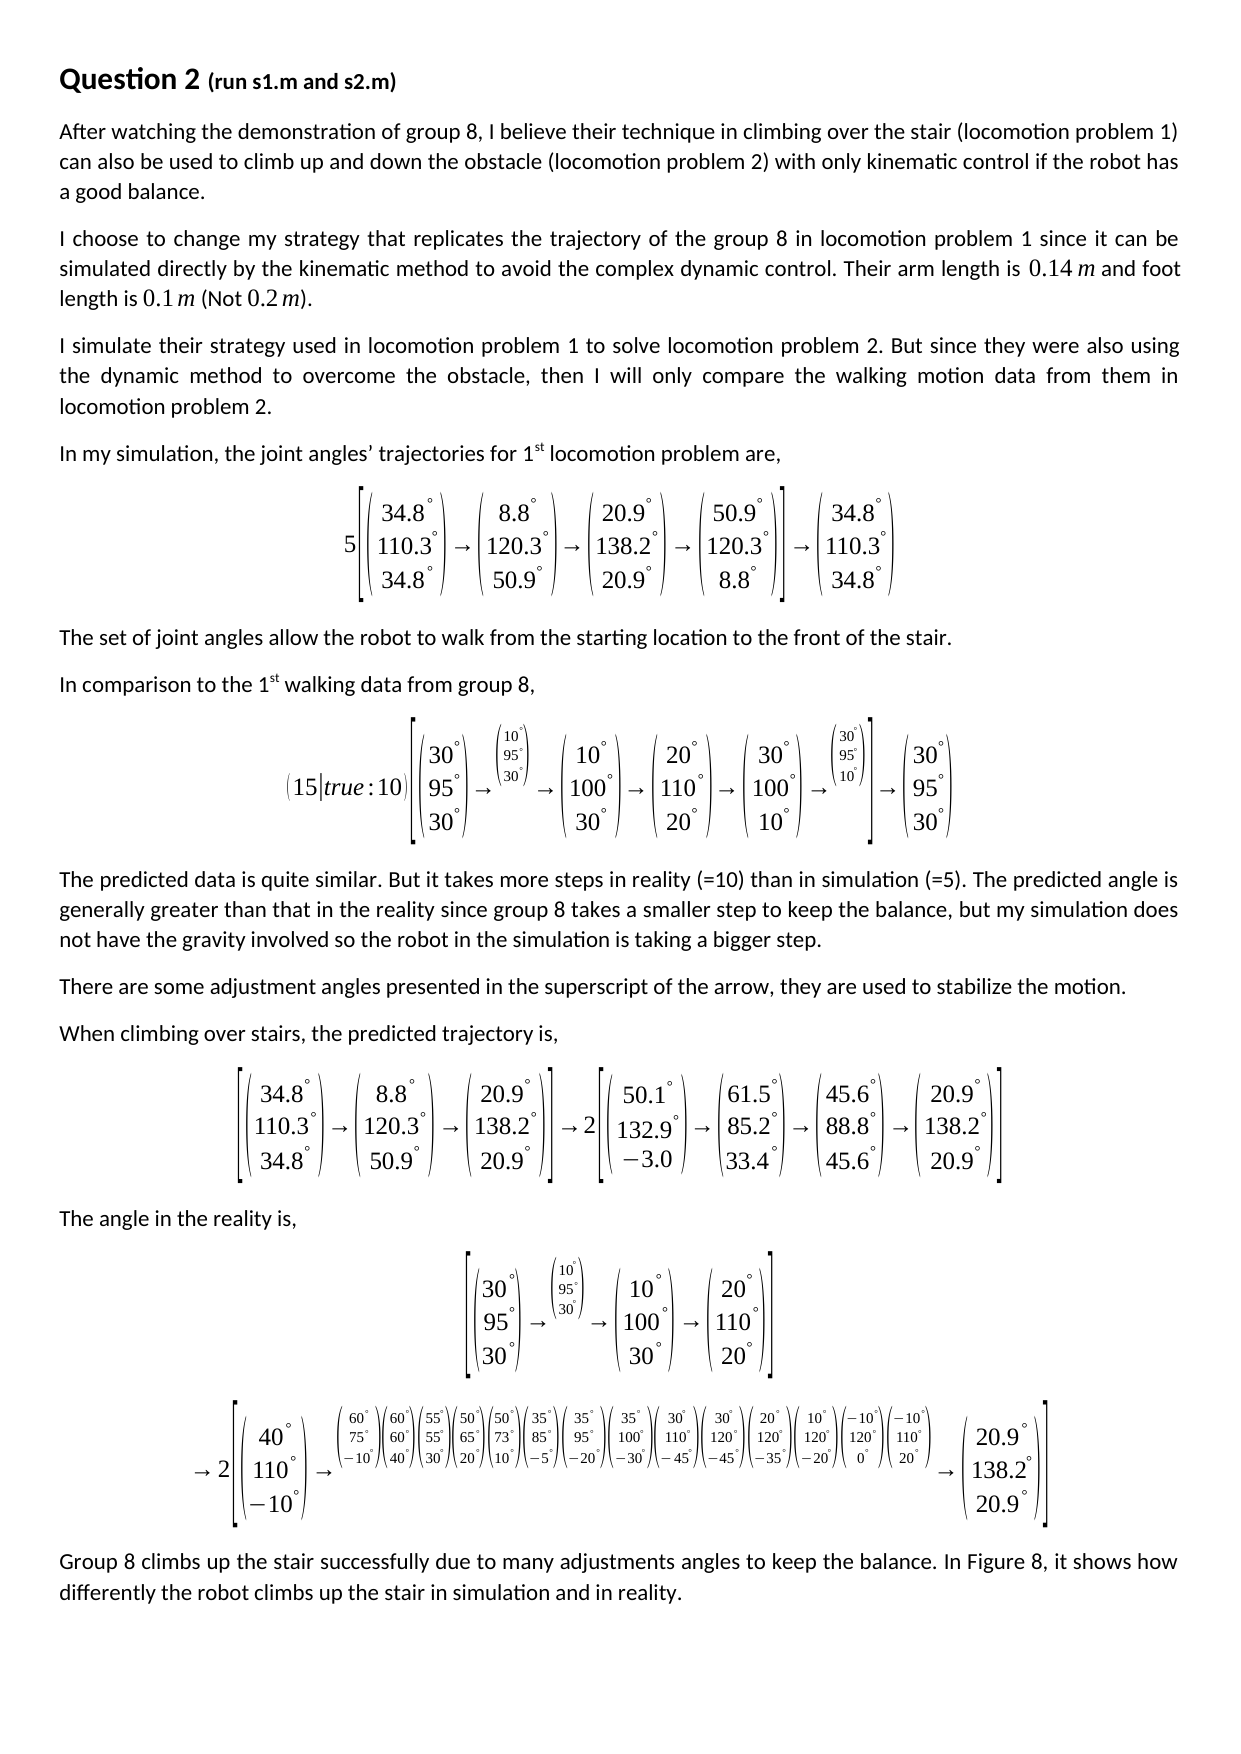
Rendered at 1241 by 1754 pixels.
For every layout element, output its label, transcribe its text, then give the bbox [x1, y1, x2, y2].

text Question 2 (run s1.m and s2.m) [59, 59, 1181, 97]
text In comparison to the 1st walking data from group 8, [59, 670, 1181, 698]
text In my simulation, the joint angles’ trajectories for 1st locomotion problem are, [59, 439, 1181, 467]
text The angle in the reality is, [59, 1204, 1181, 1232]
text I choose to change my strategy that replicates the trajectory of the group 8 in locomotion problem 1 since it can be simulated directly by the kinematic method to avoid the complex dynamic control. Their arm length is and foot length is (Not ). [59, 224, 1181, 313]
text After watching the demonstration of group 8, I believe their technique in climbing over the stair (locomotion problem 1) can also be used to climb up and down the obstacle (locomotion problem 2) with only kinematic control if the robot has a good balance. [59, 117, 1181, 205]
text When climbing over stairs, the predicted trajectory is, [59, 1019, 1181, 1047]
text Group 8 climbs up the stair successfully due to many adjustments angles to keep the balance. In Figure 8, it shows how differently the robot climbs up the stair in simulation and in reality. [59, 1547, 1181, 1606]
text The set of joint angles allow the robot to walk from the starting location to the front of the stair. [59, 623, 1181, 651]
text There are some adjustment angles presented in the superscript of the arrow, they are used to stabilize the motion. [59, 972, 1181, 1001]
text The predicted data is quite similar. But it takes more steps in reality (=10) than in simulation (=5). The predicted angle is generally greater than that in the reality since group 8 takes a smaller step to keep the balance, but my simulation does not have the gravity involved so the robot in the simulation is taking a bigger step. [59, 865, 1181, 954]
text I simulate their strategy used in locomotion problem 1 to solve locomotion problem 2. But since they were also using the dynamic method to overcome the obstacle, then I will only compare the walking motion data from them in locomotion problem 2. [59, 331, 1181, 420]
